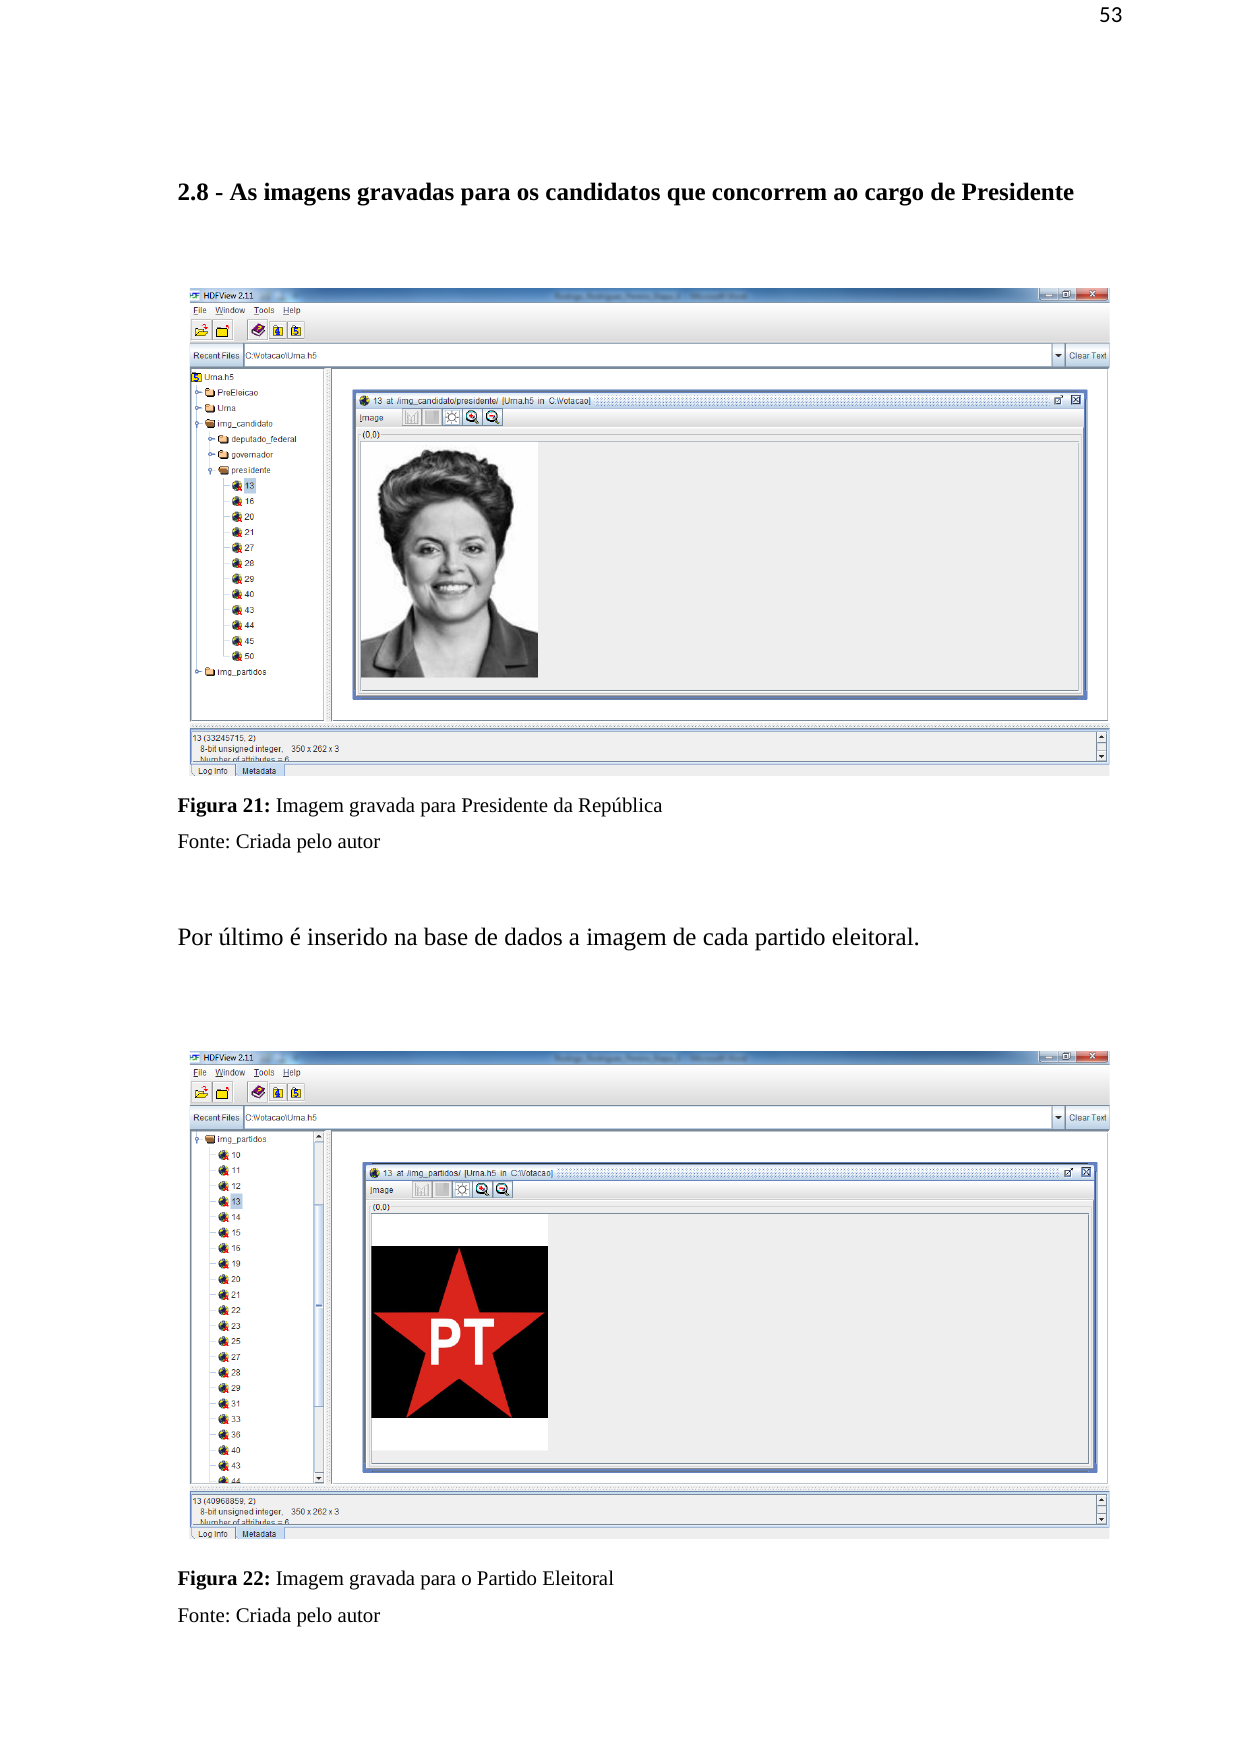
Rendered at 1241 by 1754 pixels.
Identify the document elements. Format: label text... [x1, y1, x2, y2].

text Figura 22: Imagem gravada para o Partido Eleitoral [177, 1566, 1122, 1590]
text Fonte: Criada pelo autor [177, 829, 1122, 853]
picture [189, 1051, 1110, 1539]
picture [189, 288, 1110, 776]
text Por último é inserido na base de dados a imagem de cada partido eleitoral. [177, 922, 1122, 950]
text Figura 21: Imagem gravada para Presidente da República [177, 793, 1122, 817]
text 2.8 - As imagens gravadas para os candidatos que concorrem ao cargo de Presidente [177, 177, 1122, 206]
text Fonte: Criada pelo autor [177, 1603, 1122, 1627]
